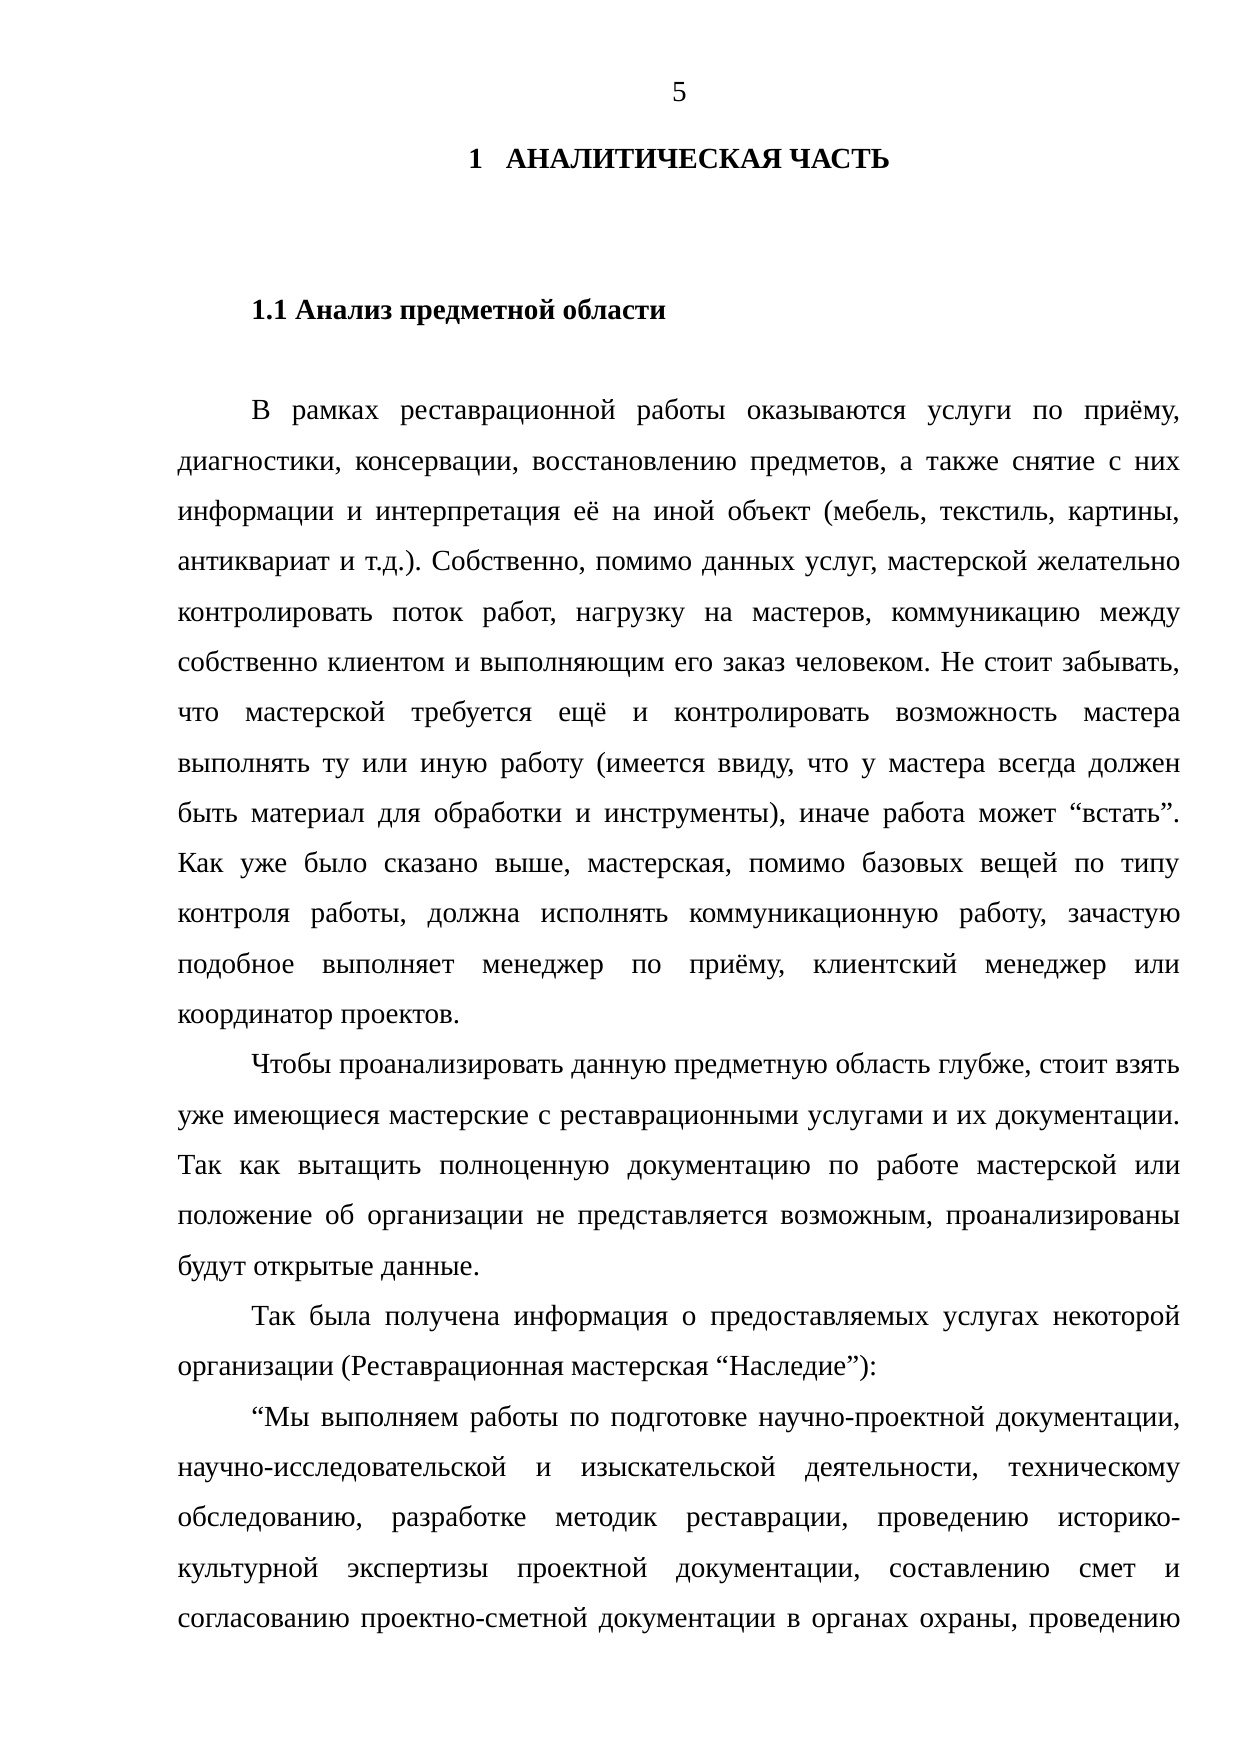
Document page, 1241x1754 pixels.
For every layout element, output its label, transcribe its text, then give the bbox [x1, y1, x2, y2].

text В рамках реставрационной работы оказываются услуги по приёму, диагностики, консервации, восстановлению предметов, а также снятие с них информации и интерпретация её на иной объект (мебель, текстиль, картины, антиквариат и т.д.). Собственно, помимо данных услуг, мастерской желательно контролировать поток работ, нагрузку на мастеров, коммуникацию между собственно клиентом и выполняющим его заказ человеком. Не стоит забывать, что мастерской требуется ещё и контролировать возможность мастера выполнять ту или иную работу (имеется ввиду, что у мастера всегда должен быть материал для обработки и инструменты), иначе работа может “встать”. Как уже было сказано выше, мастерская, помимо базовых вещей по типу контроля работы, должна исполнять коммуникационную работу, зачастую подобное выполняет менеджер по приёму, клиентский менеджер или координатор проектов. [177, 392, 1181, 1030]
text Чтобы проанализировать данную предметную область глубже, стоит взять уже имеющиеся мастерские с реставрационными услугами и их документации. Так как вытащить полноценную документацию по работе мастерской или положение об организации не представляется возможным, проанализированы будут открытые данные. [177, 1047, 1181, 1281]
subtitle АНАЛИТИЧЕСКАЯ ЧАСТЬ [177, 141, 1181, 174]
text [177, 1399, 1181, 1633]
subtitle 1.1 Анализ предметной области [177, 292, 1181, 325]
text Так была получена информация о предоставляемых услугах некоторой организации (Реставрационная мастерская “Наследие”): [177, 1298, 1181, 1382]
